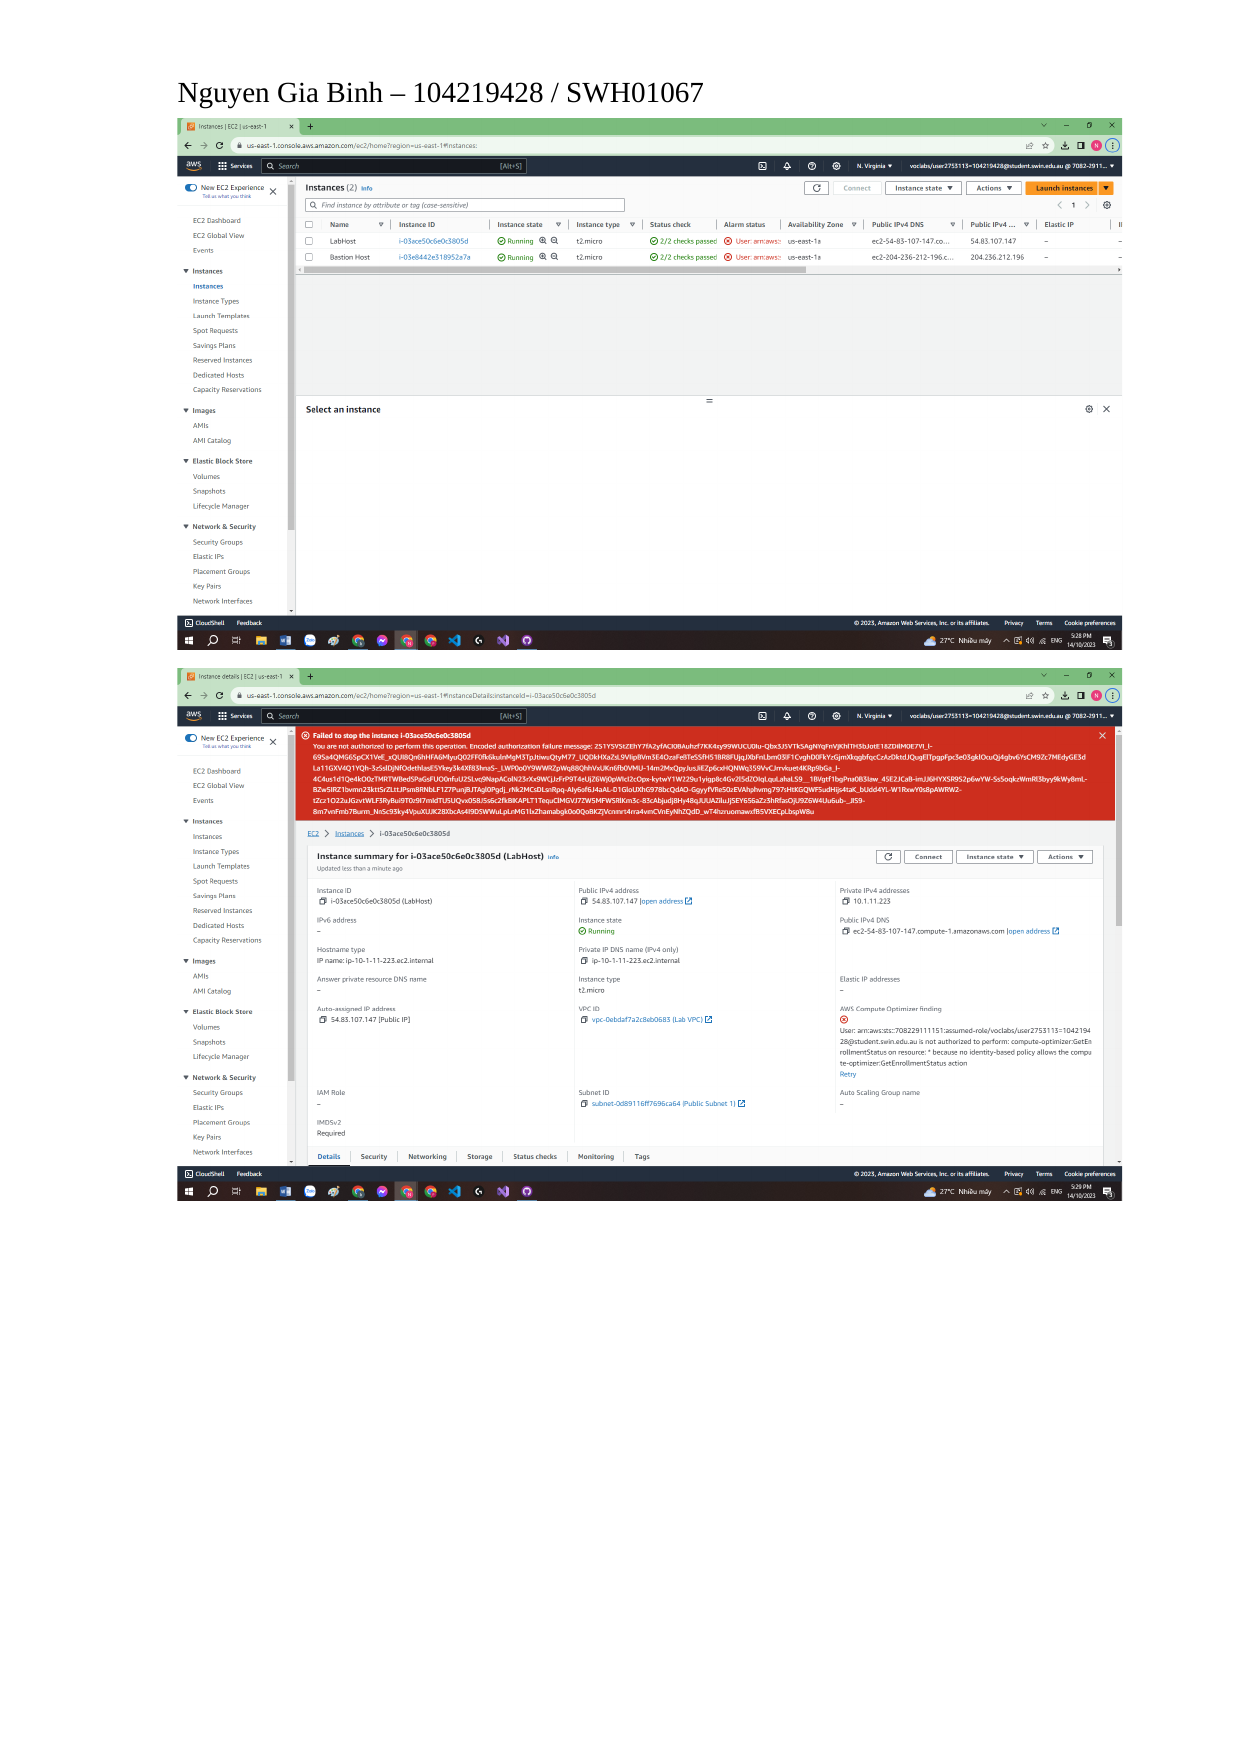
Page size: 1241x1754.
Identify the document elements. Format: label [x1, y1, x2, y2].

picture [177, 668, 1123, 1201]
picture [177, 118, 1123, 650]
